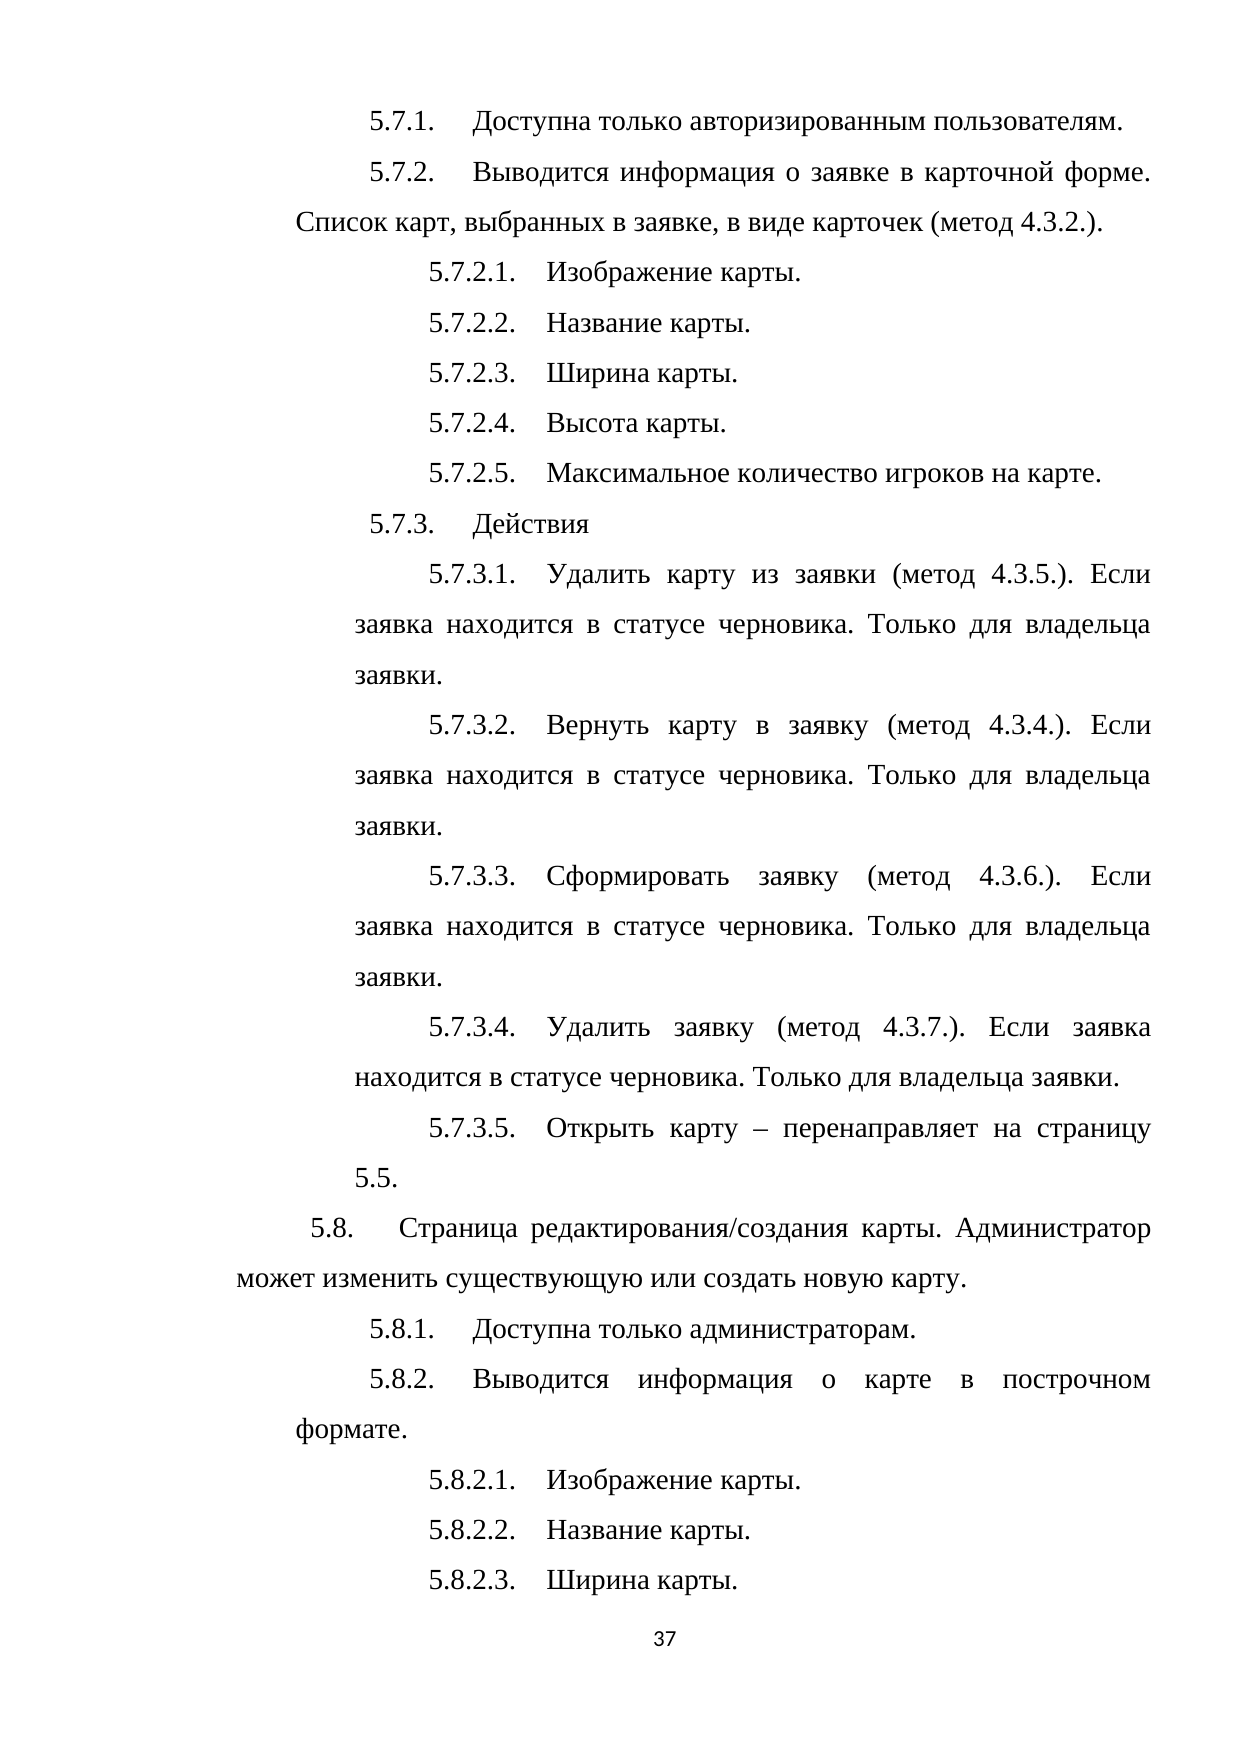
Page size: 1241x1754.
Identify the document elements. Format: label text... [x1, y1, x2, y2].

list Выводится информация о заявке в карточной форме. Список карт, выбранных в заявке, в виде карточек (метод 4.3.2.). [295, 154, 1152, 238]
list Доступна только администраторам. [295, 1311, 1152, 1344]
list Вернуть карту в заявку (метод 4.3.4.). Если заявка находится в статусе черновика. Только для владельца заявки. [354, 707, 1152, 841]
list Удалить заявку (метод 4.3.7.). Если заявка находится в статусе черновика. Только для владельца заявки. [354, 1009, 1152, 1093]
list Удалить карту из заявки (метод 4.3.5.). Если заявка находится в статусе черновика. Только для владельца заявки. [354, 556, 1152, 690]
list Доступна только авторизированным пользователям. [295, 103, 1152, 137]
list Изображение карты. [354, 1462, 1152, 1495]
list Открыть карту – перенаправляет на страницу 5.5. [354, 1110, 1152, 1193]
list Страница редактирования/создания карты. Администратор может изменить существующую или создать новую карту. [236, 1210, 1152, 1294]
list Максимальное количество игроков на карте. [354, 456, 1152, 489]
list Ширина карты. [354, 1562, 1152, 1596]
list Сформировать заявку (метод 4.3.6.). Если заявка находится в статусе черновика. Только для владельца заявки. [354, 858, 1152, 992]
list Выводится информация о карте в построчном формате. [295, 1361, 1152, 1445]
list Ширина карты. [354, 355, 1152, 388]
list Название карты. [354, 305, 1152, 338]
list Действия [295, 506, 1152, 539]
list Высота карты. [354, 405, 1152, 439]
list Изображение карты. [354, 254, 1152, 288]
list Название карты. [354, 1512, 1152, 1546]
